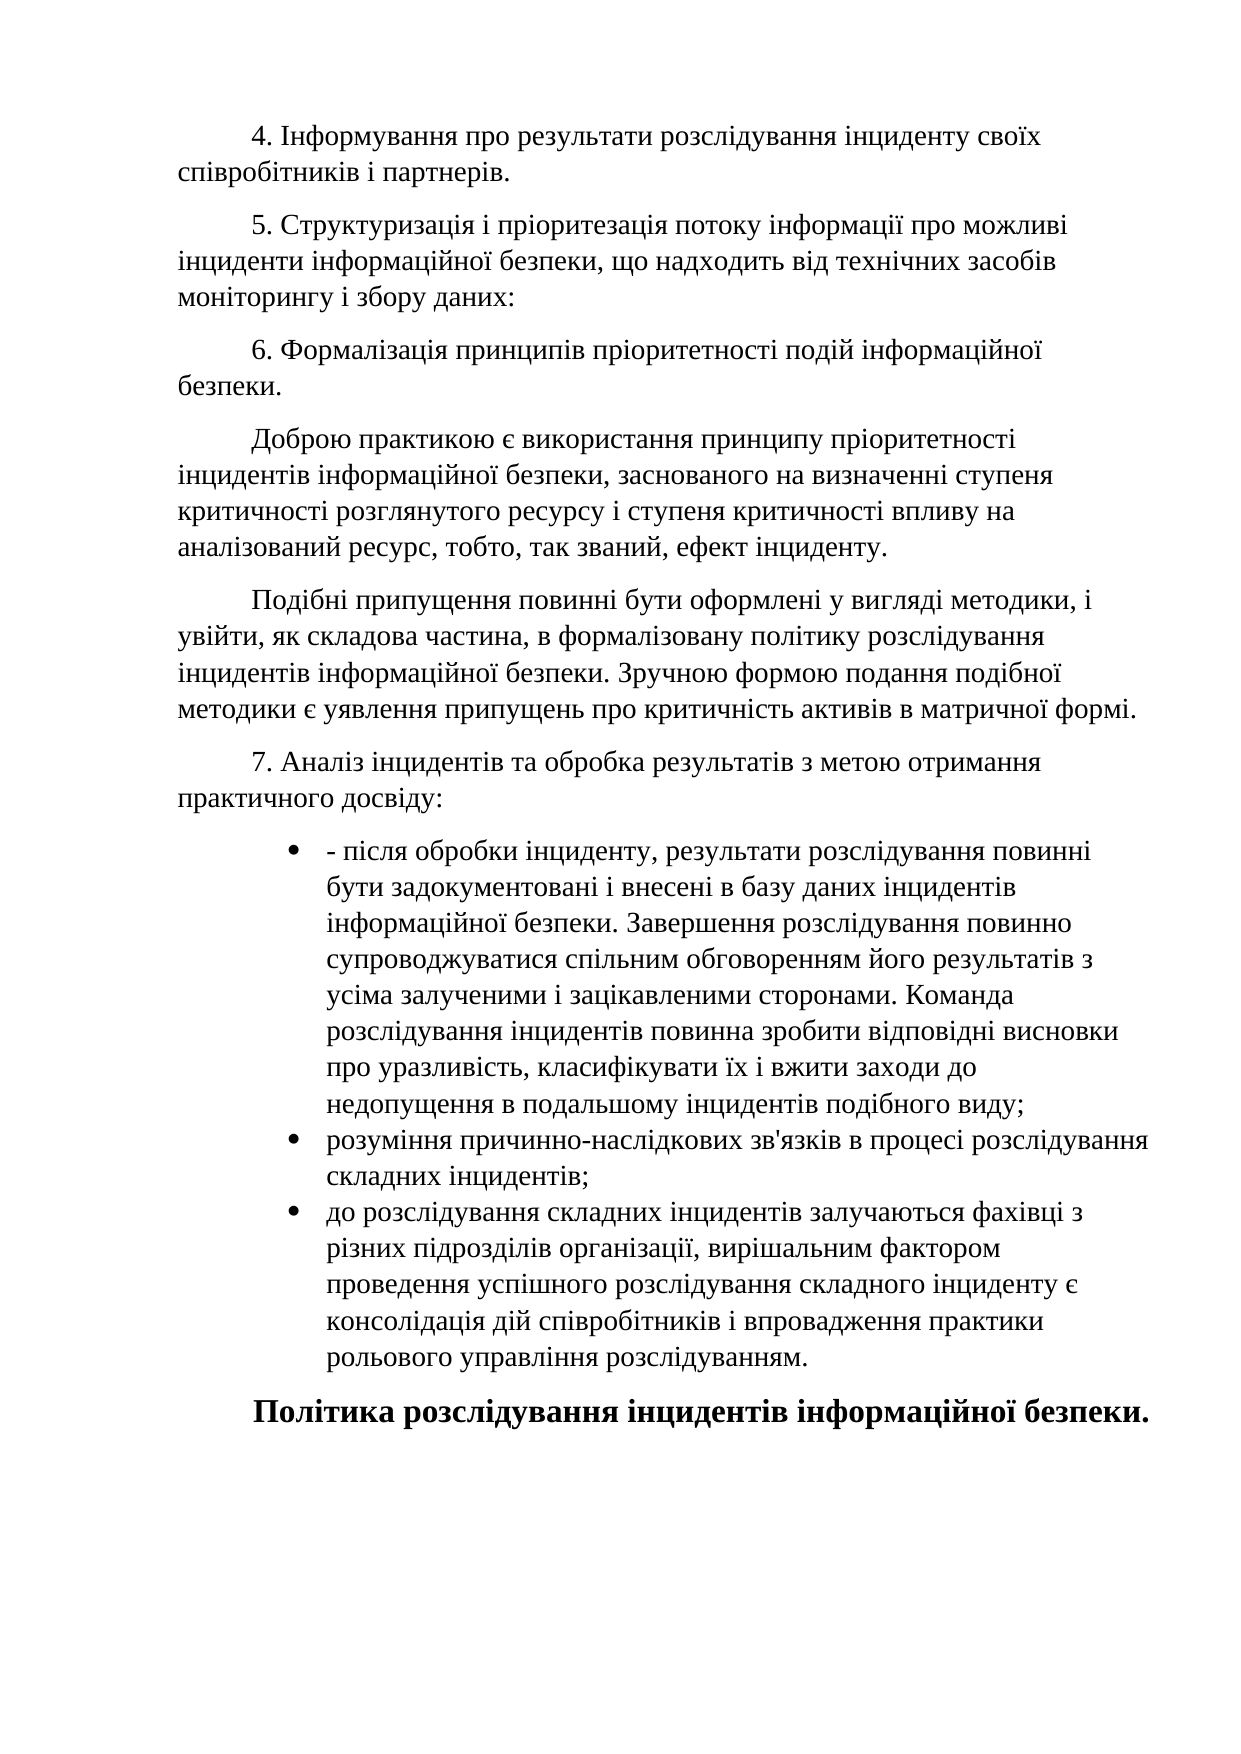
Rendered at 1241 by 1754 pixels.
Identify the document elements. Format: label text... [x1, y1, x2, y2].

text 7. Аналіз інцидентів та обробка результатів з метою отримання практичного досвіду: [177, 744, 1152, 813]
list - після обробки інциденту, результати розслідування повинні бути задокументовані і внесені в базу даних інцидентів інформаційної безпеки. Завершення розслідування повинно супроводжуватися спільним обговоренням його результатів з усіма залученими і зацікавленими сторонами. Команда розслідування інцидентів повинна зробити відповідні висновки про уразливість, класифікувати їх і вжити заходи до недопущення в подальшому інцидентів подібного виду; [288, 833, 1152, 1119]
text 4. Інформування про результати розслідування інциденту своїх співробітників і партнерів. [177, 118, 1152, 188]
text 6. Формалізація принципів пріоритетності подій інформаційної безпеки. [177, 332, 1152, 402]
text Доброю практикою є використання принципу пріоритетності інцидентів інформаційної безпеки, заснованого на визначенні ступеня критичності розглянутого ресурсу і ступеня критичності впливу на аналізований ресурс, тобто, так званий, ефект інциденту. [177, 421, 1152, 563]
text 5. Структуризація і пріоритезація потоку інформації про можливі інциденти інформаційної безпеки, що надходить від технічних засобів моніторингу і збору даних: [177, 207, 1152, 313]
text Подібні припущення повинні бути оформлені у вигляді методики, і увійти, як складова частина, в формалізовану політику розслідування інцидентів інформаційної безпеки. Зручною формою подання подібної методики є уявлення припущень про критичність активів в матричної формі. [177, 582, 1152, 724]
list розуміння причинно-наслідкових зв'язків в процесі розслідування складних інцидентів; [288, 1122, 1152, 1192]
list до розслідування складних інцидентів залучаються фахівці з різних підрозділів організації, вирішальним фактором проведення успішного розслідування складного інциденту є консолідація дій співробітників і впровадження практики рольового управління розслідуванням. [288, 1194, 1152, 1372]
text Політика розслідування інцидентів інформаційної безпеки. [177, 1392, 1152, 1430]
